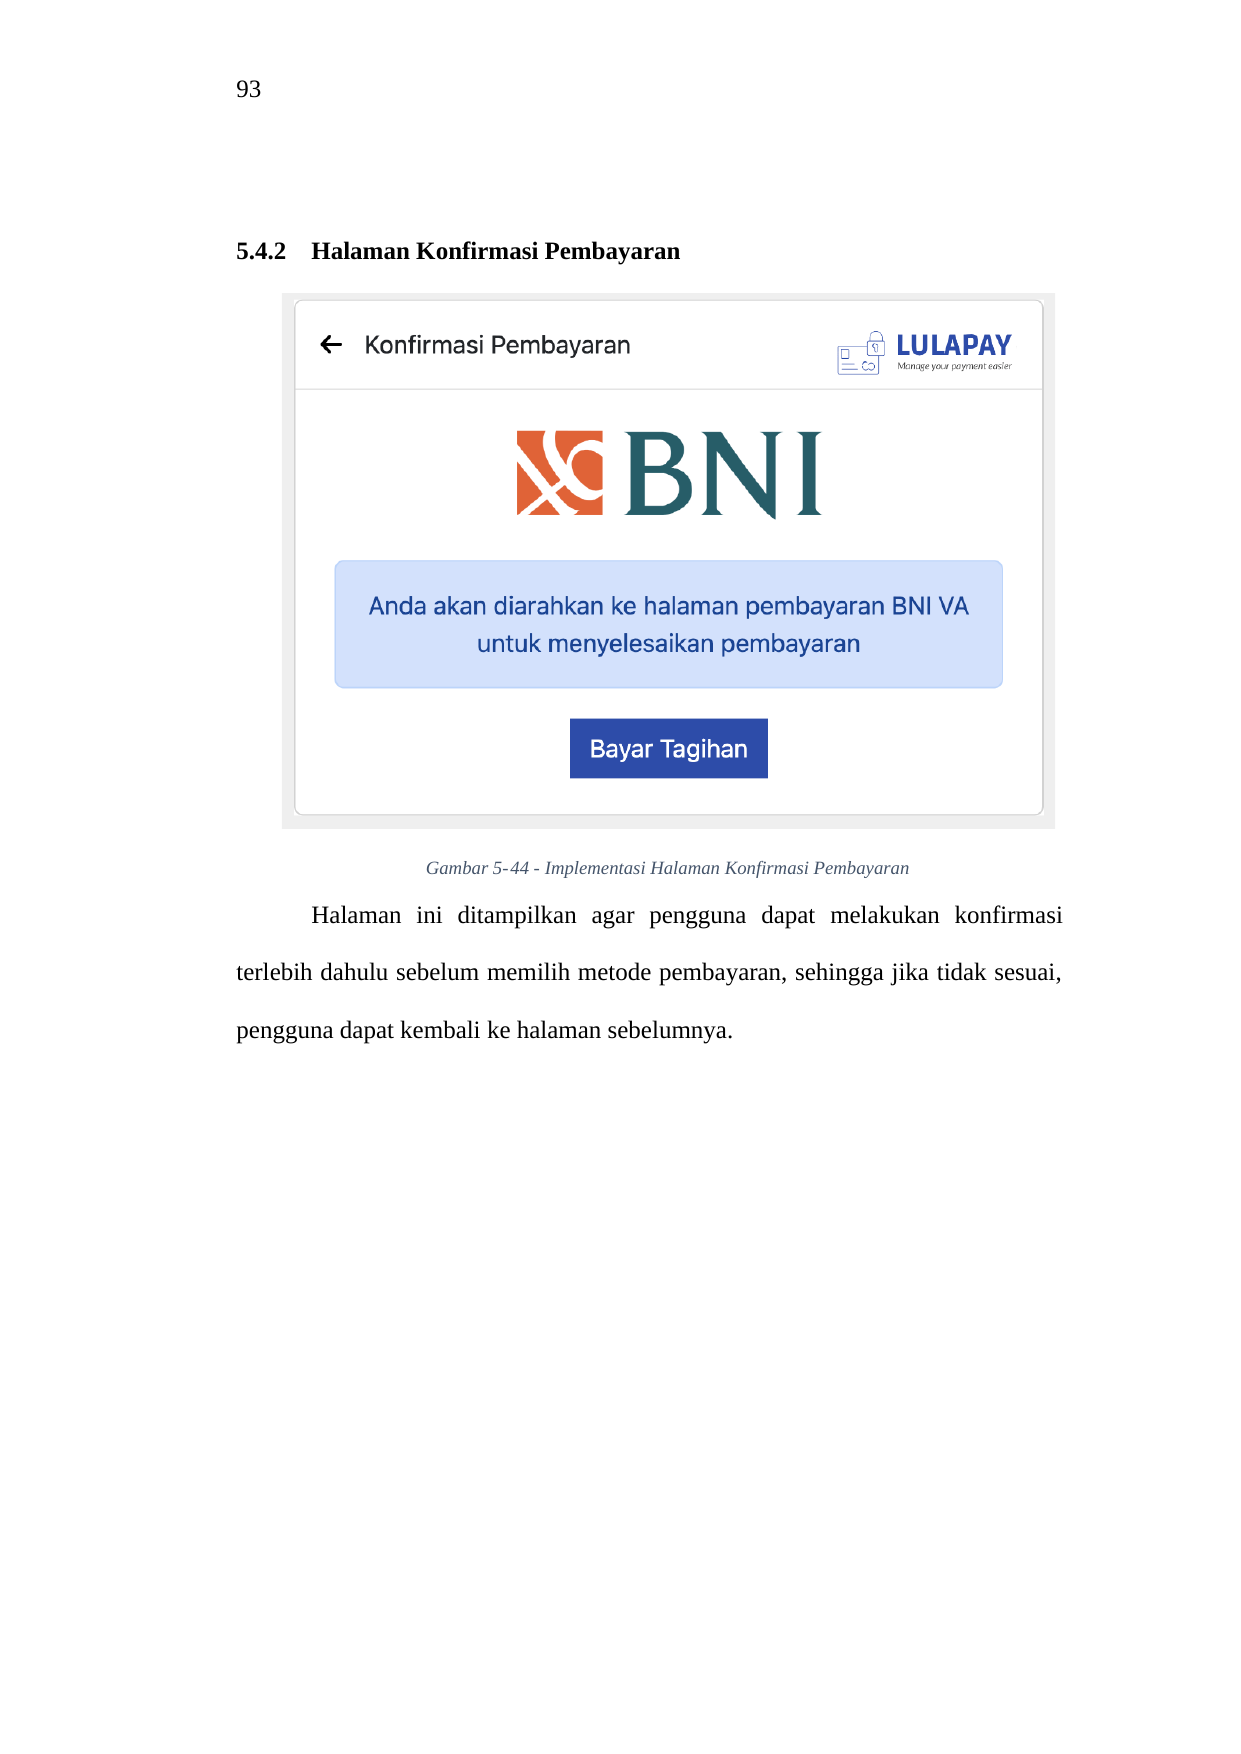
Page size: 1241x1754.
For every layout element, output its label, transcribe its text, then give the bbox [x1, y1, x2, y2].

text Halaman ini ditampilkan agar pengguna dapat melakukan konfirmasi terlebih dahulu sebelum memilih metode pembayaran, sehingga jika tidak sesuai, pengguna dapat kembali ke halaman sebelumnya. [236, 900, 1063, 1043]
subtitle Halaman Konfirmasi Pembayaran [236, 236, 1063, 265]
picture [281, 293, 1056, 829]
